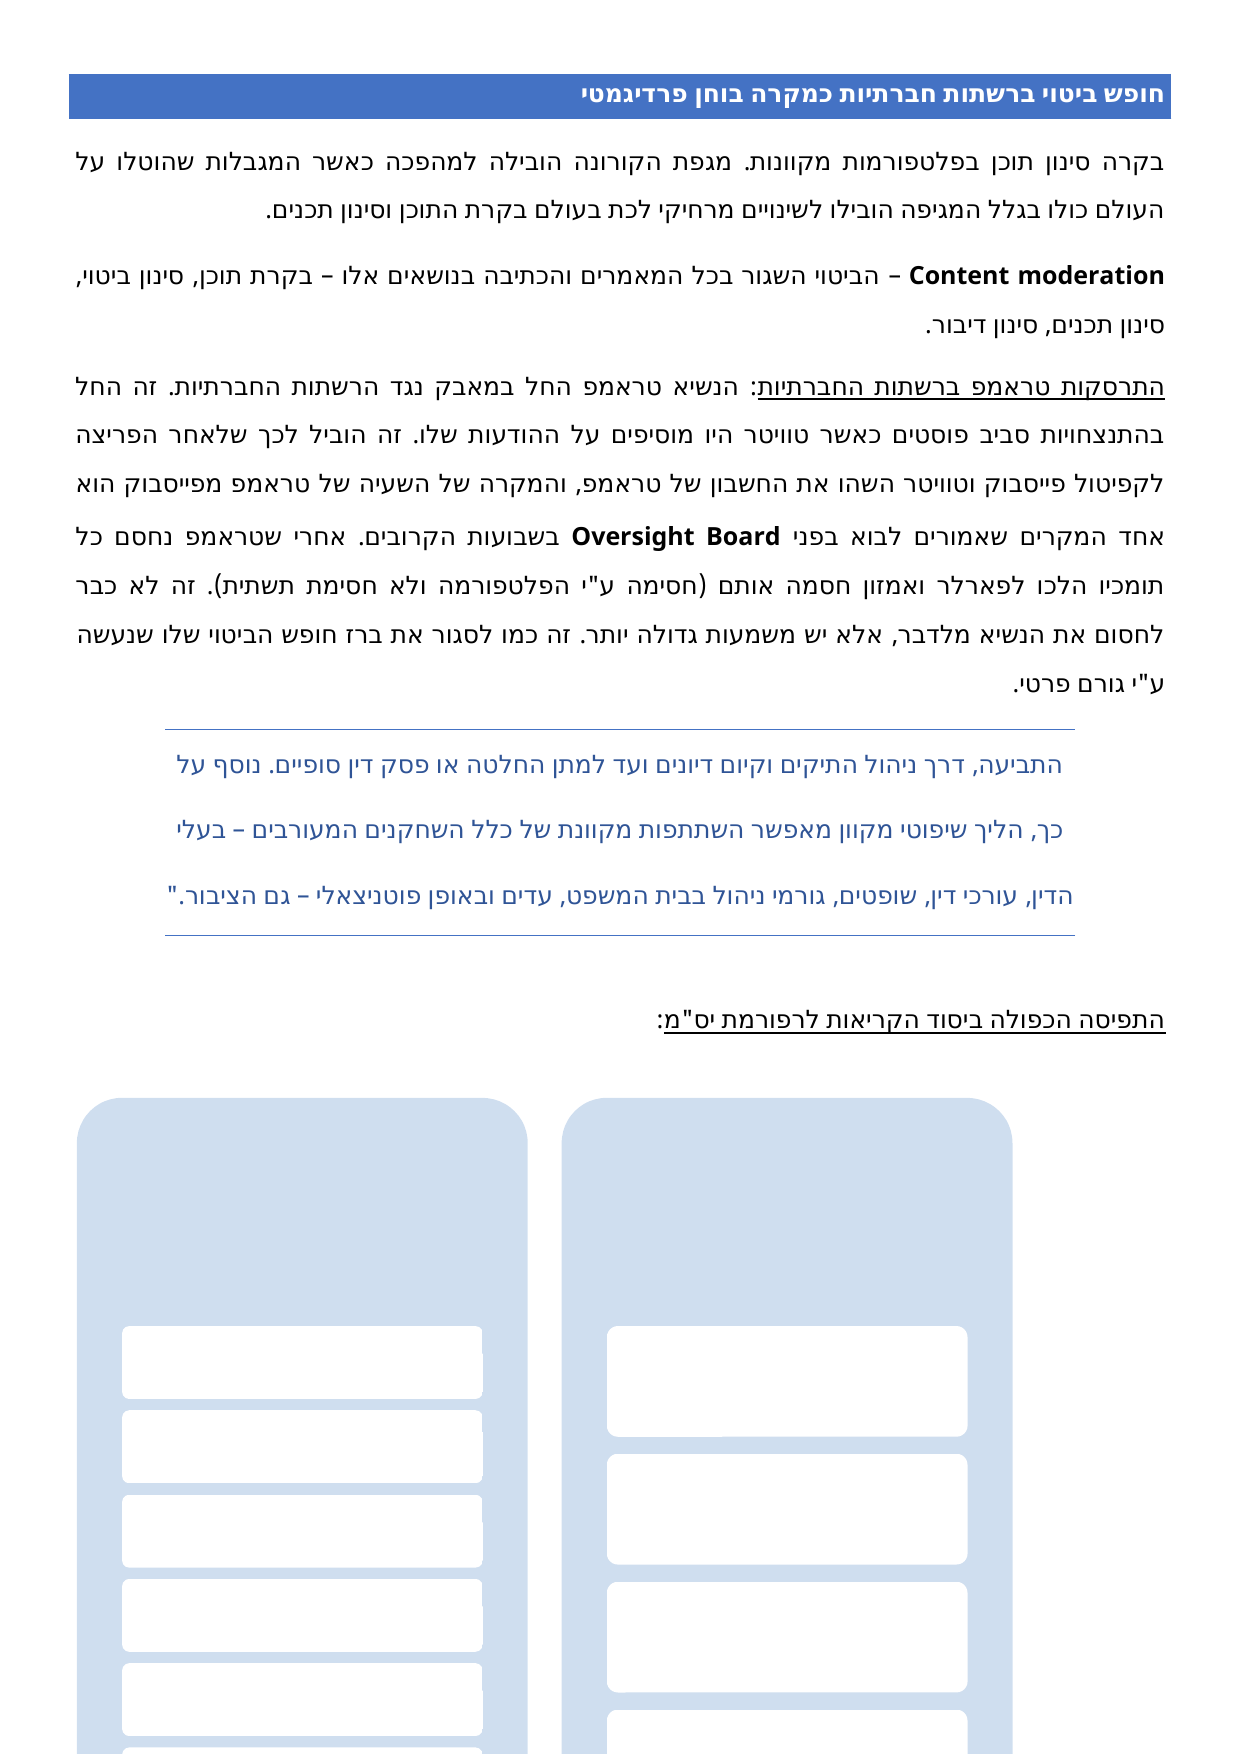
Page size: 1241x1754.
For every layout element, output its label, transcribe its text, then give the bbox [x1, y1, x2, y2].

text התפיסה הכפולה ביסוד הקריאות לרפורמת יס"מ: [75, 1006, 1165, 1039]
text סלע ורסלר-זכאי: "אין מדובר רק במערכת לניהול תיקים שמשמשת להעברת מידע ומסמכים ולפעולות אדמיניסטרציה, ואף לא במערכת חיצונית שנועדה לתמוך בהחלטות שיפוטיות, אלא במערכת שתומכת בביצוע מקוון של כלל שלבי ההליך – משלב הגשת התביעה, דרך ניהול התיקים וקיום דיונים ועד למתן החלטה או פסק דין סופיים. נוסף על כך, הליך שיפוטי מקוון מאפשר השתתפות מקוונת של כלל השחקנים המעורבים – בעלי הדין, עורכי דין, שופטים, גורמי ניהול בבית המשפט, עדים ובאופן פוטניצאלי – גם הציבור." [165, 730, 1075, 935]
